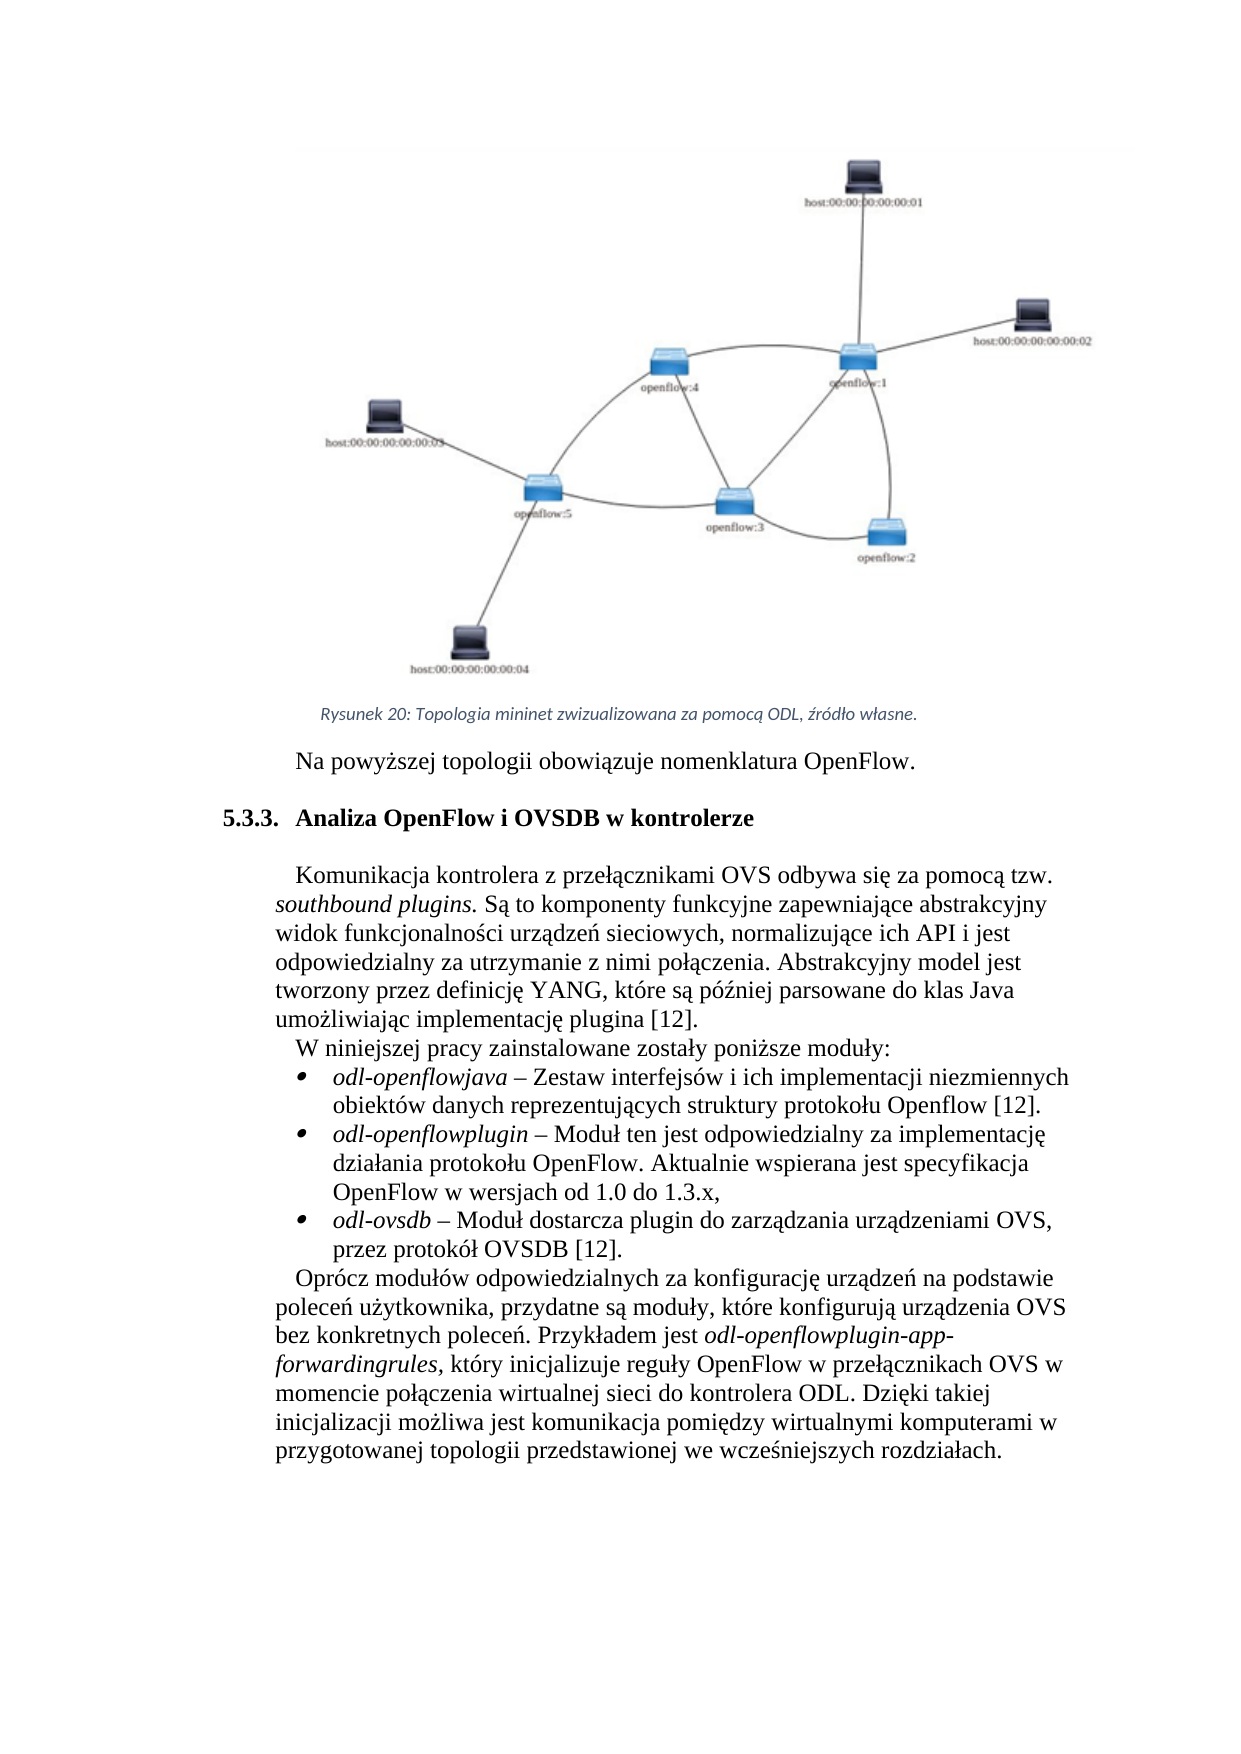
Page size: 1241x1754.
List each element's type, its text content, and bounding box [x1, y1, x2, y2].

list odl-openflowplugin – Moduł ten jest odpowiedzialny za implementację działania protokołu OpenFlow. Aktualnie wspierana jest specyfikacja OpenFlow w wersjach od 1.0 do 1.3.x, [295, 1119, 1093, 1206]
text Rysunek 20: Topologia mininet zwizualizowana za pomocą ODL, źródło własne. [148, 703, 1093, 726]
list Analiza OpenFlow i OVSDB w kontrolerze [223, 803, 1093, 832]
list Komunikacja kontrolera z przełącznikami OVS odbywa się za pomocą tzw. southbound plugins. Są to komponenty funkcyjne zapewniające abstrakcyjny widok funkcjonalności urządzeń sieciowych, normalizujące ich API i jest odpowiedzialny za utrzymanie z nimi połączenia. Abstrakcyjny model jest tworzony przez definicję YANG, które są później parsowane do klas Java umożliwiając implementację plugina [12]. [275, 861, 1093, 1033]
list odl-ovsdb – Moduł dostarcza plugin do zarządzania urządzeniami OVS, przez protokół OVSDB [12]. [295, 1206, 1093, 1263]
list W niniejszej pracy zainstalowane zostały poniższe moduły: [275, 1033, 1093, 1062]
list Na powyższej topologii obowiązuje nomenklatura OpenFlow. [275, 746, 1093, 803]
list odl-openflowjava – Zestaw interfejsów i ich implementacji niezmiennych obiektów danych reprezentujących struktury protokołu Openflow [12]. [295, 1062, 1093, 1119]
picture [295, 147, 1135, 703]
list Oprócz modułów odpowiedzialnych za konfigurację urządzeń na podstawie poleceń użytkownika, przydatne są moduły, które konfigurują urządzenia OVS bez konkretnych poleceń. Przykładem jest odl-openflowplugin-app-forwardingrules, który inicjalizuje reguły OpenFlow w przełącznikach OVS w momencie połączenia wirtualnej sieci do kontrolera ODL. Dzięki takiej inicjalizacji możliwa jest komunikacja pomiędzy wirtualnymi komputerami w przygotowanej topologii przedstawionej we wcześniejszych rozdziałach. [275, 1263, 1093, 1464]
